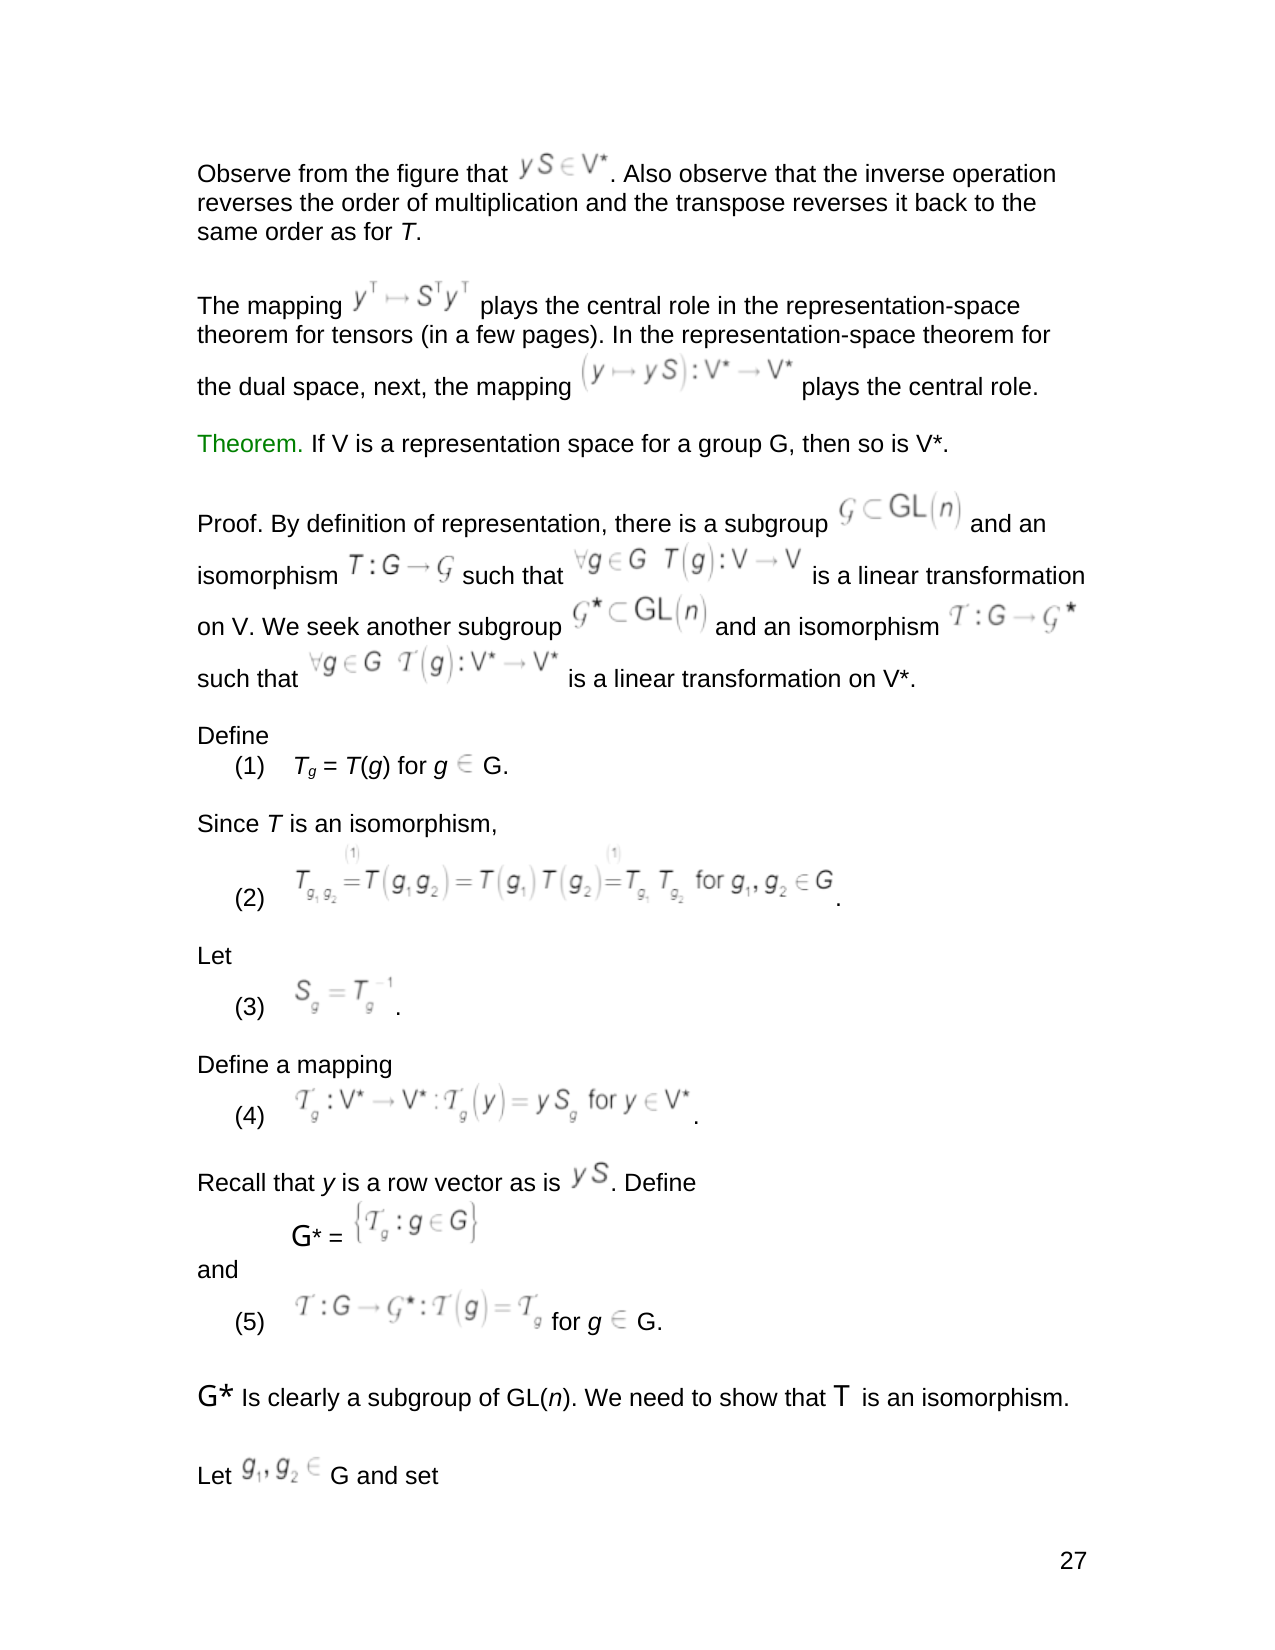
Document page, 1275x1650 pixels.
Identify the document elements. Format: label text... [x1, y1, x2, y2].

text Let G and set [197, 1444, 1087, 1489]
text G* = [197, 1197, 1087, 1255]
list Let [197, 941, 1087, 970]
text Define [197, 721, 1087, 750]
text G* Is clearly a subgroup of GL(n). We need to show that T is an isomorphism. [197, 1375, 1087, 1415]
list . [234, 838, 1087, 912]
text and [197, 1255, 1087, 1284]
text Since T is an isomorphism, [197, 809, 1087, 838]
text Recall that y is a row vector as is . Define [197, 1159, 1087, 1197]
text Theorem. If V is a representation space for a group G, then so is V*. [197, 429, 1087, 458]
list . [234, 970, 1087, 1021]
list for g G. [234, 1284, 1087, 1336]
text Define a mapping [197, 1050, 1087, 1079]
text The mapping plays the central role in the representation-space theorem for tensors (in a few pages). In the representation-space theorem for the dual space, next, the mapping plays the central role. [197, 274, 1087, 400]
text Proof. By definition of representation, there is a subgroup and an isomorphism such that is a linear transformation on V. We seek another subgroup and an isomorphism such that is a linear transformation on V*. [197, 486, 1087, 692]
list . [234, 1079, 1087, 1130]
list Tg = T(g) for g G. [234, 750, 1087, 780]
text Observe from the figure that . Also observe that the inverse operation reverses the order of multiplication and the transpose reverses it back to the same order as for T. [197, 150, 1087, 246]
